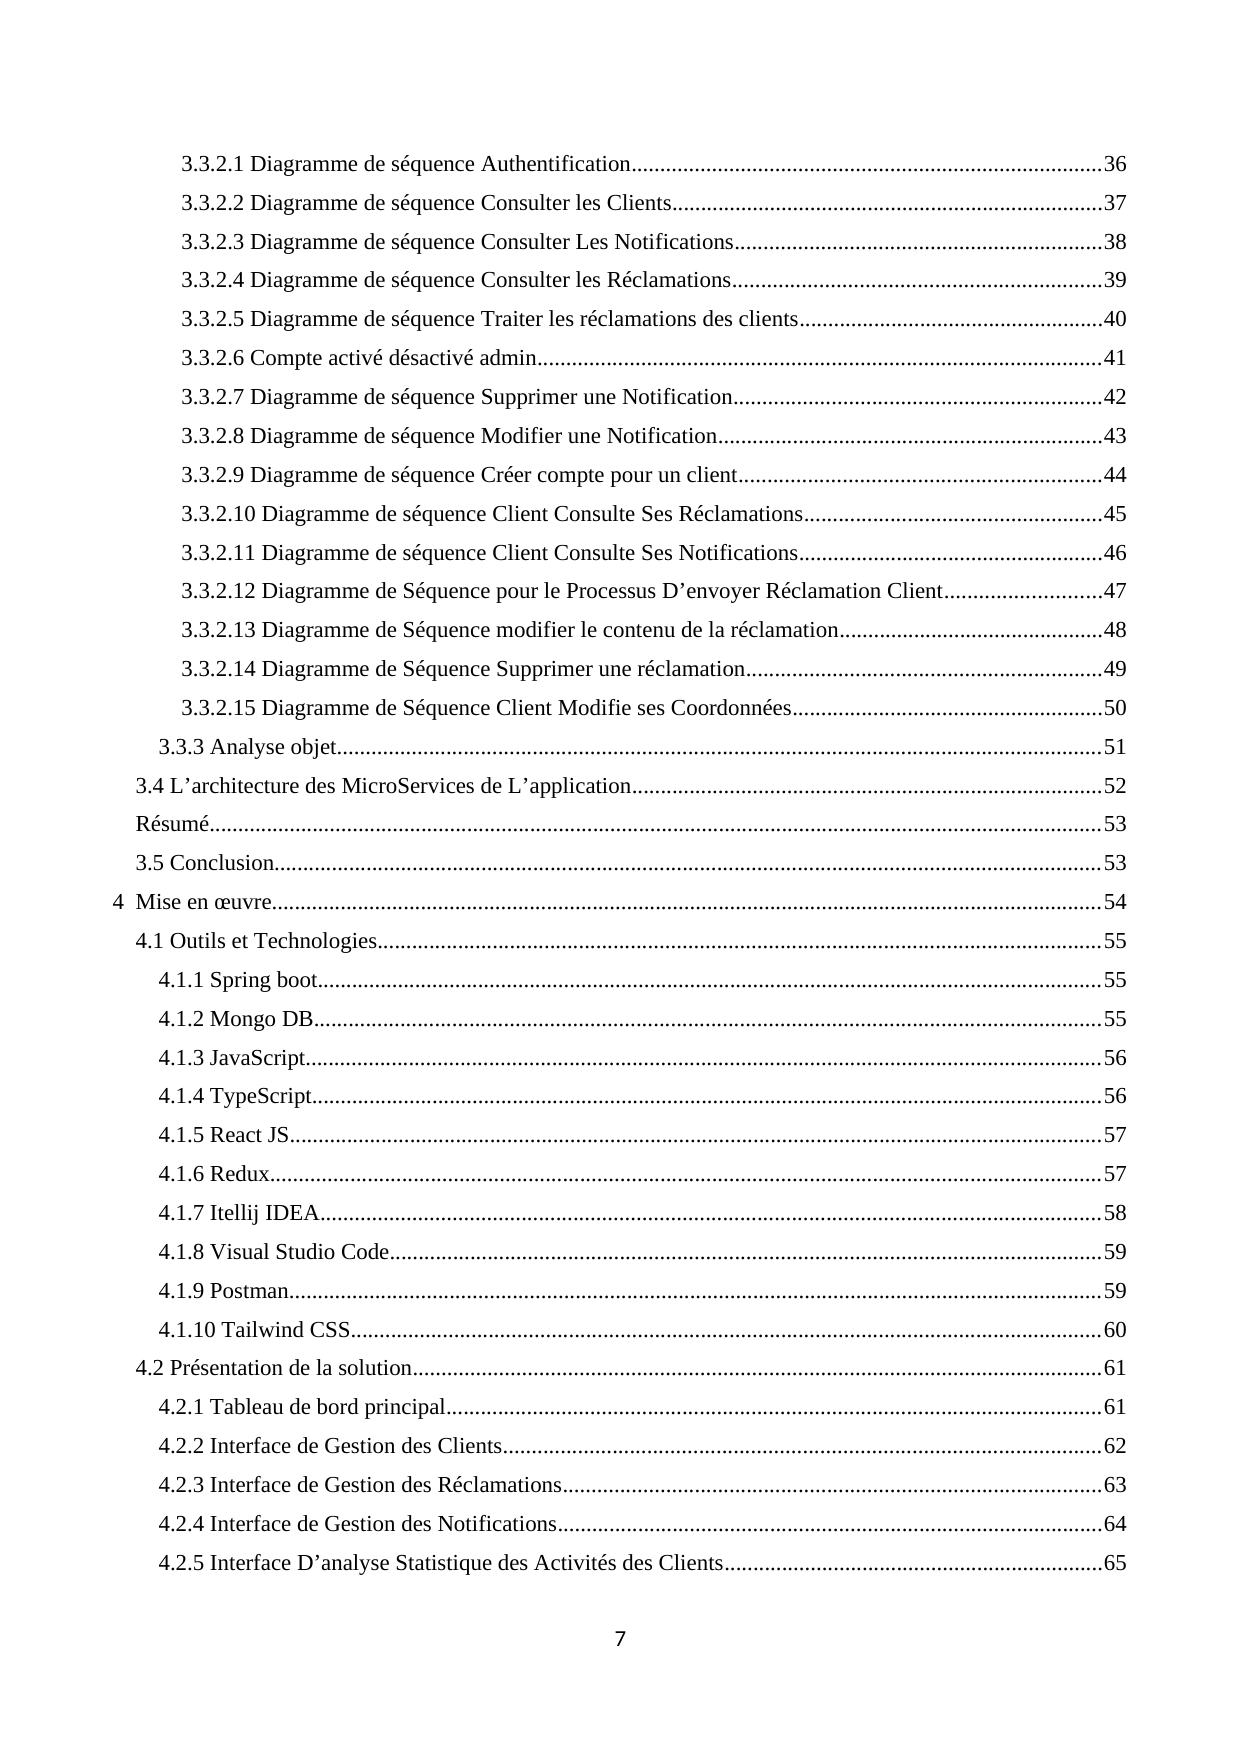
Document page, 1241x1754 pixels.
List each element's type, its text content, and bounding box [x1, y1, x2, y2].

text 3.3.2.13 Diagramme de Séquence modifier le contenu de la réclamation 48 [839, 616, 1128, 643]
text 3.3.2.10 Diagramme de séquence Client Consulte Ses Réclamations 45 [181, 500, 1128, 526]
text Résumé 53 [135, 811, 1128, 837]
text 3.3.2.8 Diagramme de séquence Modifier une Notification 43 [181, 422, 1128, 448]
text 3.3.2.7 Diagramme de séquence Supprimer une Notification 42 [181, 383, 1128, 409]
text 4.2 Présentation de la solution 61 [135, 1354, 1128, 1381]
text 3.3.2.15 Diagramme de Séquence Client Modifie ses Coordonnées 50 [792, 694, 1128, 720]
text 4.2.2 Interface de Gestion des Clients 62 [158, 1432, 1128, 1458]
text 3.3.2.2 Diagramme de séquence Consulter les Clients 37 [181, 189, 1128, 215]
text 3.3.2.4 Diagramme de séquence Consulter les Réclamations 39 [181, 267, 1128, 293]
text 4.1.9 Postman 59 [158, 1277, 1128, 1303]
text 3.3.2.5 Diagramme de séquence Traiter les réclamations des clients 40 [181, 305, 1128, 332]
text 4.1.5 React JS 57 [158, 1121, 1128, 1148]
text 3.3.2.1 Diagramme de séquence Authentification 36 [181, 150, 1128, 176]
text 4.2.3 Interface de Gestion des Réclamations 63 [158, 1471, 1128, 1497]
text 3.5 Conclusion 53 [135, 849, 1128, 876]
text 3.3.3 Analyse objet 51 [158, 733, 1128, 759]
text 4.1 Outils et Technologies 55 [135, 927, 1128, 953]
text 4.1.3 JavaScript 56 [158, 1044, 1128, 1070]
text 4.1.6 Redux 57 [158, 1160, 1128, 1187]
text 4.1.10 Tailwind CSS 60 [158, 1316, 1128, 1342]
text 3.3.2.6 Compte activé désactivé admin 41 [181, 344, 1128, 371]
text 4.2.4 Interface de Gestion des Notifications 64 [158, 1510, 1128, 1536]
text 4.1.7 Itellij IDEA 58 [158, 1199, 1128, 1225]
text 4.2.5 Interface D’analyse Statistique des Activités des Clients 65 [158, 1549, 1128, 1575]
text 4.1.8 Visual Studio Code 59 [158, 1238, 1128, 1264]
text 4 Mise en œuvre 54 [112, 888, 1128, 914]
text 4.1.4 TypeScript 56 [158, 1082, 1128, 1109]
text 3.3.2.12 Diagramme de Séquence pour le Processus D’envoyer Réclamation Client 47 [181, 577, 1128, 604]
text 3.3.2.14 Diagramme de Séquence Supprimer une réclamation 49 [746, 655, 1128, 681]
text 3.3.2.3 Diagramme de séquence Consulter Les Notifications 38 [181, 228, 1128, 254]
text 3.3.2.9 Diagramme de séquence Créer compte pour un client 44 [181, 461, 1128, 487]
text 3.4 L’architecture des MicroServices de L’application 52 [135, 772, 1128, 798]
text 3.3.2.11 Diagramme de séquence Client Consulte Ses Notifications 46 [181, 538, 1128, 565]
text 4.2.1 Tableau de bord principal 61 [158, 1393, 1128, 1420]
text 4.1.2 Mongo DB 55 [158, 1005, 1128, 1031]
text 4.1.1 Spring boot 55 [158, 966, 1128, 992]
